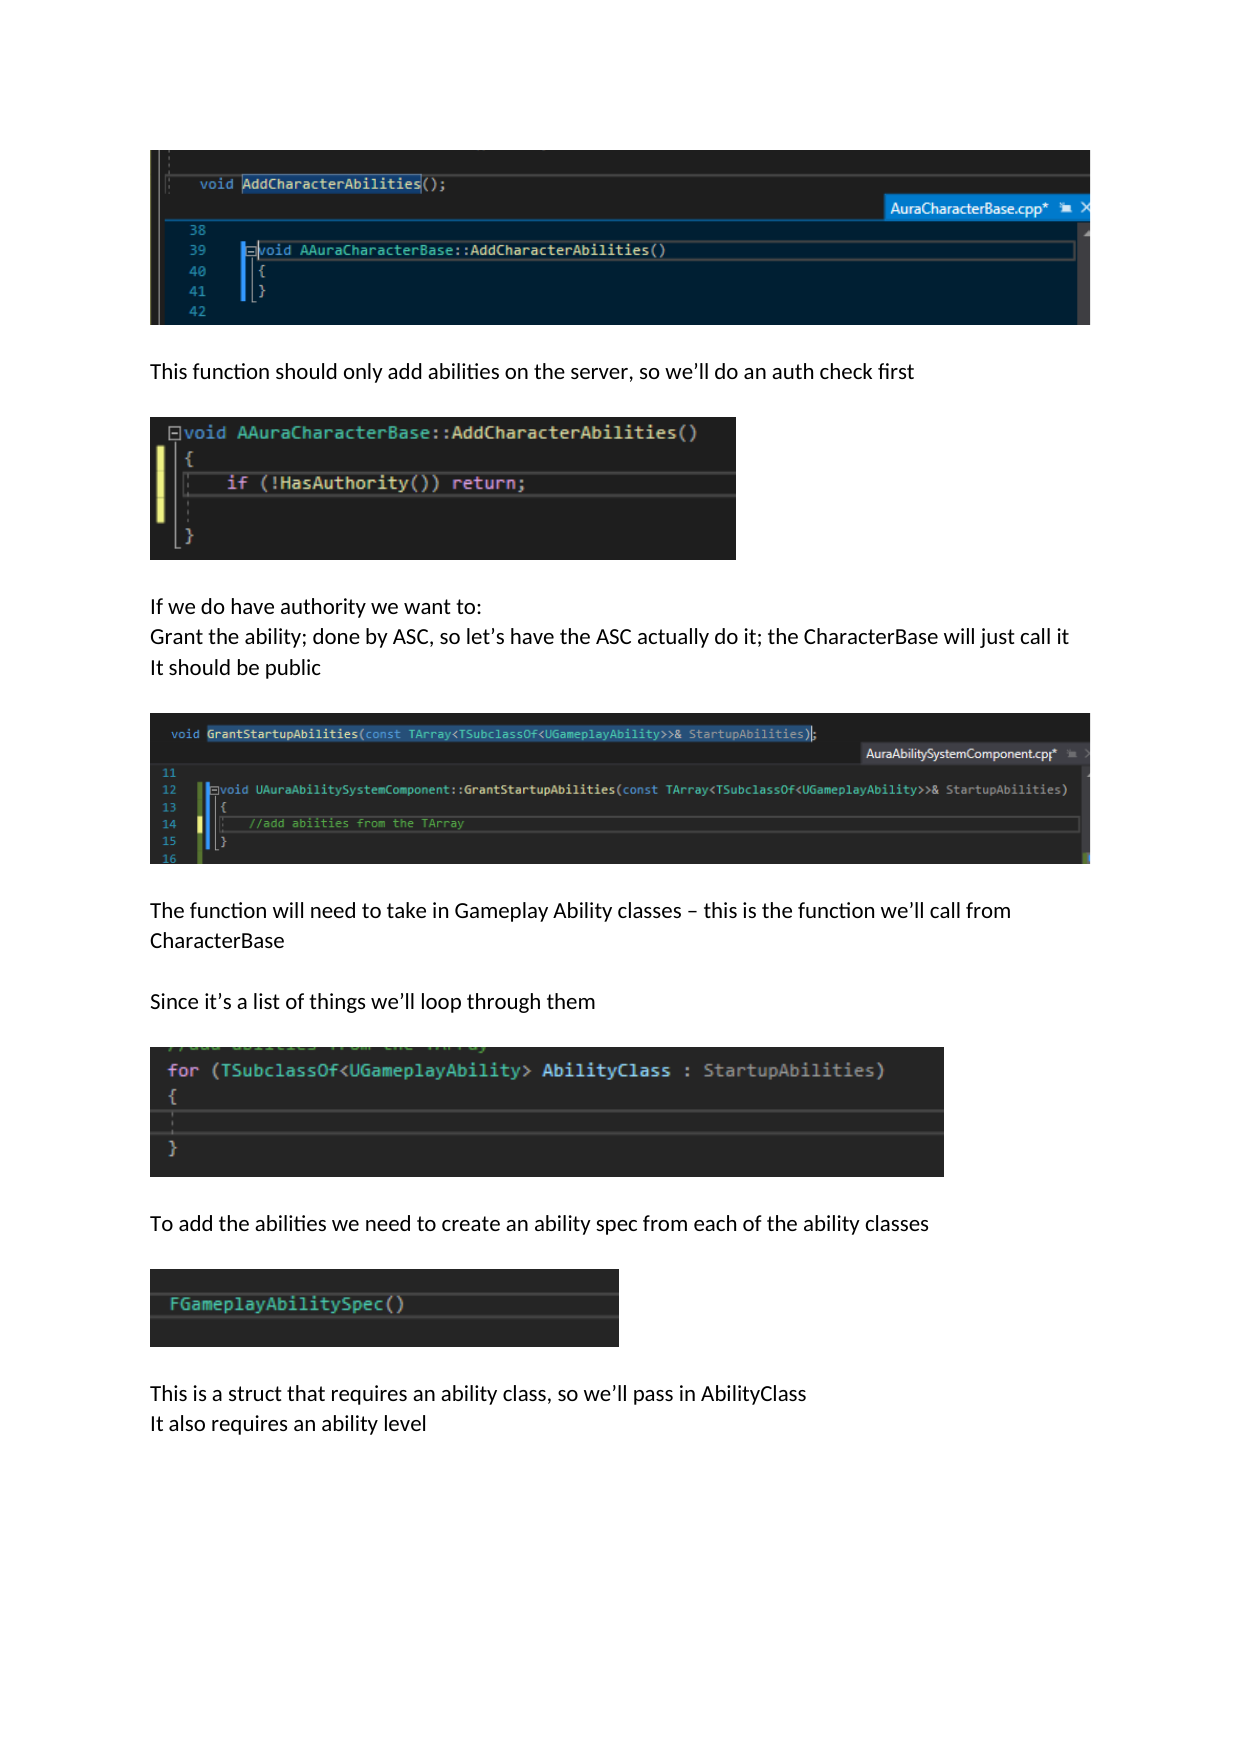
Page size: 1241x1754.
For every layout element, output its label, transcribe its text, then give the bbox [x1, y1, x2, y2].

list Grant the ability; done by ASC, so let’s have the ASC actually do it; the CharacterBase will just call it [150, 622, 1090, 651]
list Since it’s a list of things we’ll loop through them [150, 987, 1090, 1015]
picture [150, 150, 1091, 325]
picture [150, 1269, 619, 1347]
list It should be public [150, 653, 1090, 681]
list This function should only add abilities on the server, so we’ll do an auth check first [150, 357, 1090, 385]
picture [150, 713, 1091, 864]
list It also requires an ability level [150, 1409, 1090, 1437]
list To add the abilities we need to create an ability spec from each of the ability classes [150, 1209, 1090, 1237]
list This is a struct that requires an ability class, so we’ll pass in AbilityClass [150, 1379, 1090, 1407]
list If we do have authority we want to: [150, 592, 1090, 620]
picture [150, 417, 736, 560]
list The function will need to take in Gameplay Ability classes – this is the function we’ll call from CharacterBase [150, 896, 1090, 954]
picture [150, 1047, 944, 1177]
